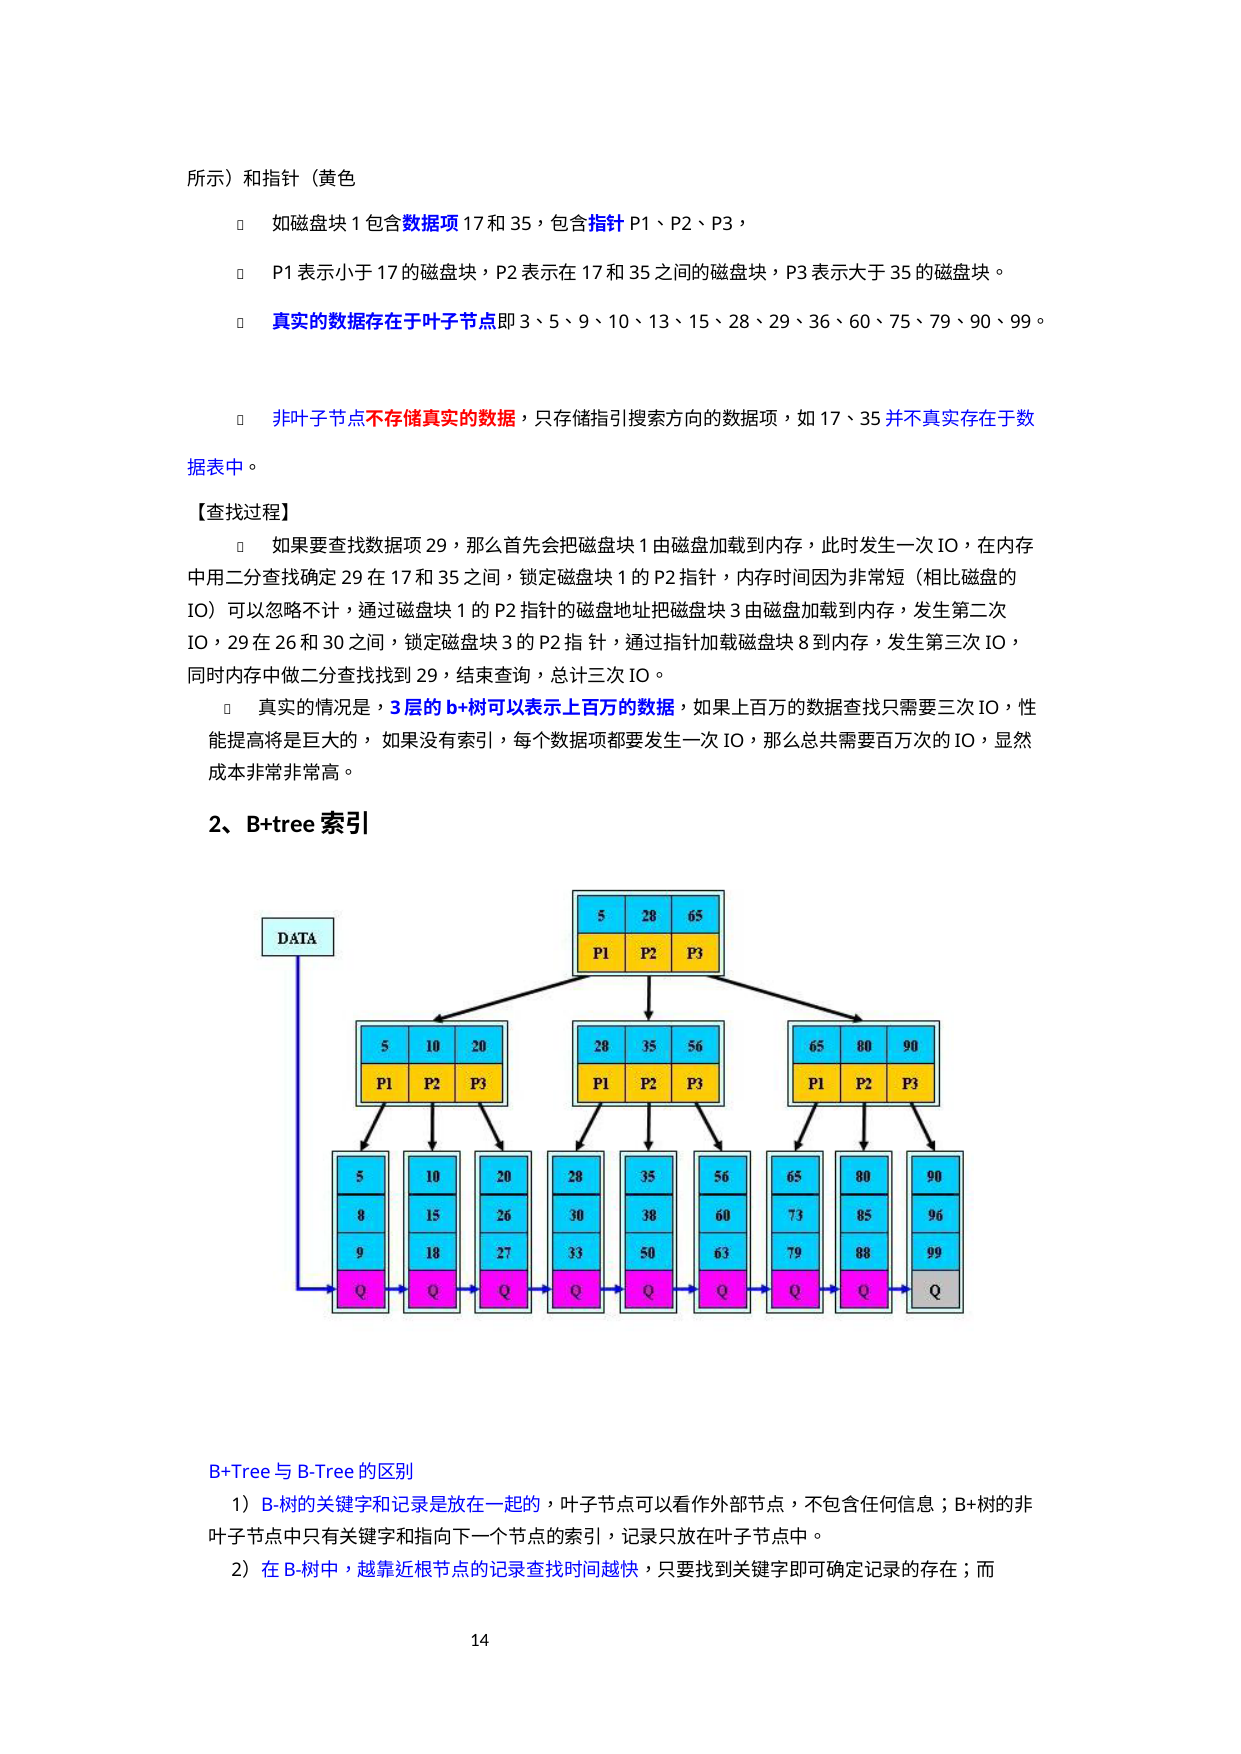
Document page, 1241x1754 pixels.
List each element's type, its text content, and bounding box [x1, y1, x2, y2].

text 2、B+tree索引 [208, 789, 1037, 854]
text 如磁盘块1包含数据项17和35，包含指针P1、P2、P3， P1表示小于17的磁盘块，P2表示在17和35之间的磁盘块，P3表示大于35的磁盘块。 真实的数据存在于叶子节点即3、5、9、10、13、15、28、29、36、60、75、79、90、99。 非叶子节点不存储真实的数据，只存储指引搜索方向的数据项，如17、35并不真实存在于数据表中。 [187, 207, 1053, 483]
picture [253, 871, 989, 1335]
text 【查找过程】 如果要查找数据项29，那么首先会把磁盘块1由磁盘加载到内存，此时发生一次IO，在内存中用二分查找确定29 在17和35之间，锁定磁盘块1的P2指针，内存时间因为非常短（相比磁盘的IO）可以忽略不计，通过磁盘块1 的P2指针的磁盘地址把磁盘块3由磁盘加载到内存，发生第二次IO，29在26和30之间，锁定磁盘块3的P2指 针，通过指针加载磁盘块8到内存，发生第三次IO，同时内存中做二分查找找到29，结束查询，总计三次IO。 [187, 496, 1038, 691]
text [208, 1455, 1038, 1585]
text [187, 162, 1053, 194]
text 真实的情况是，3层的b+树可以表示上百万的数据，如果上百万的数据查找只需要三次IO，性能提高将是巨大的， 如果没有索引，每个数据项都要发生一次IO，那么总共需要百万次的IO，显然成本非常非常高。 [208, 691, 1038, 789]
